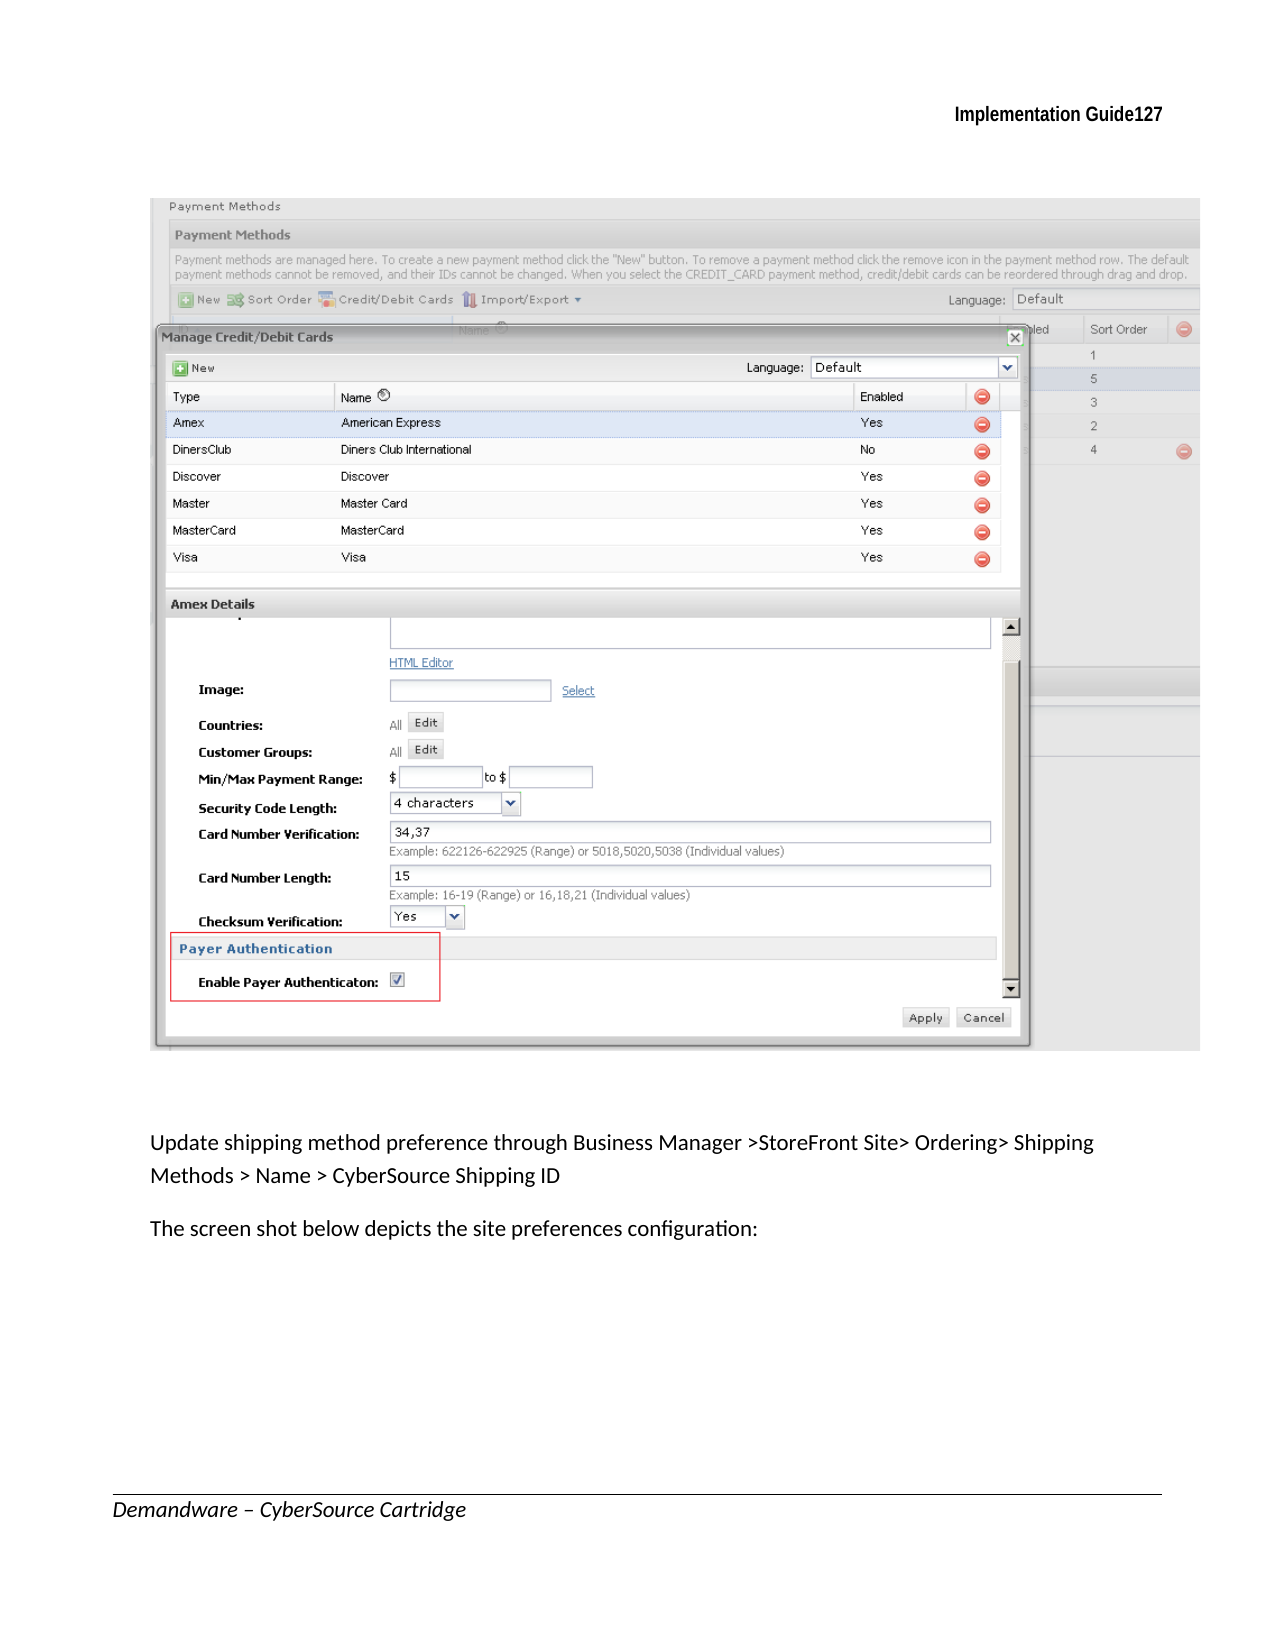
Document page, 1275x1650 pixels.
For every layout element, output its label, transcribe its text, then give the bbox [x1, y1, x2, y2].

text Update shipping method preference through Business Manager >StoreFront Site> Ordering> Shipping Methods > Name > CyberSource Shipping ID [150, 1128, 1162, 1189]
text The screen shot below depicts the site preferences configuration: [150, 1214, 1162, 1242]
picture [150, 198, 1200, 1051]
